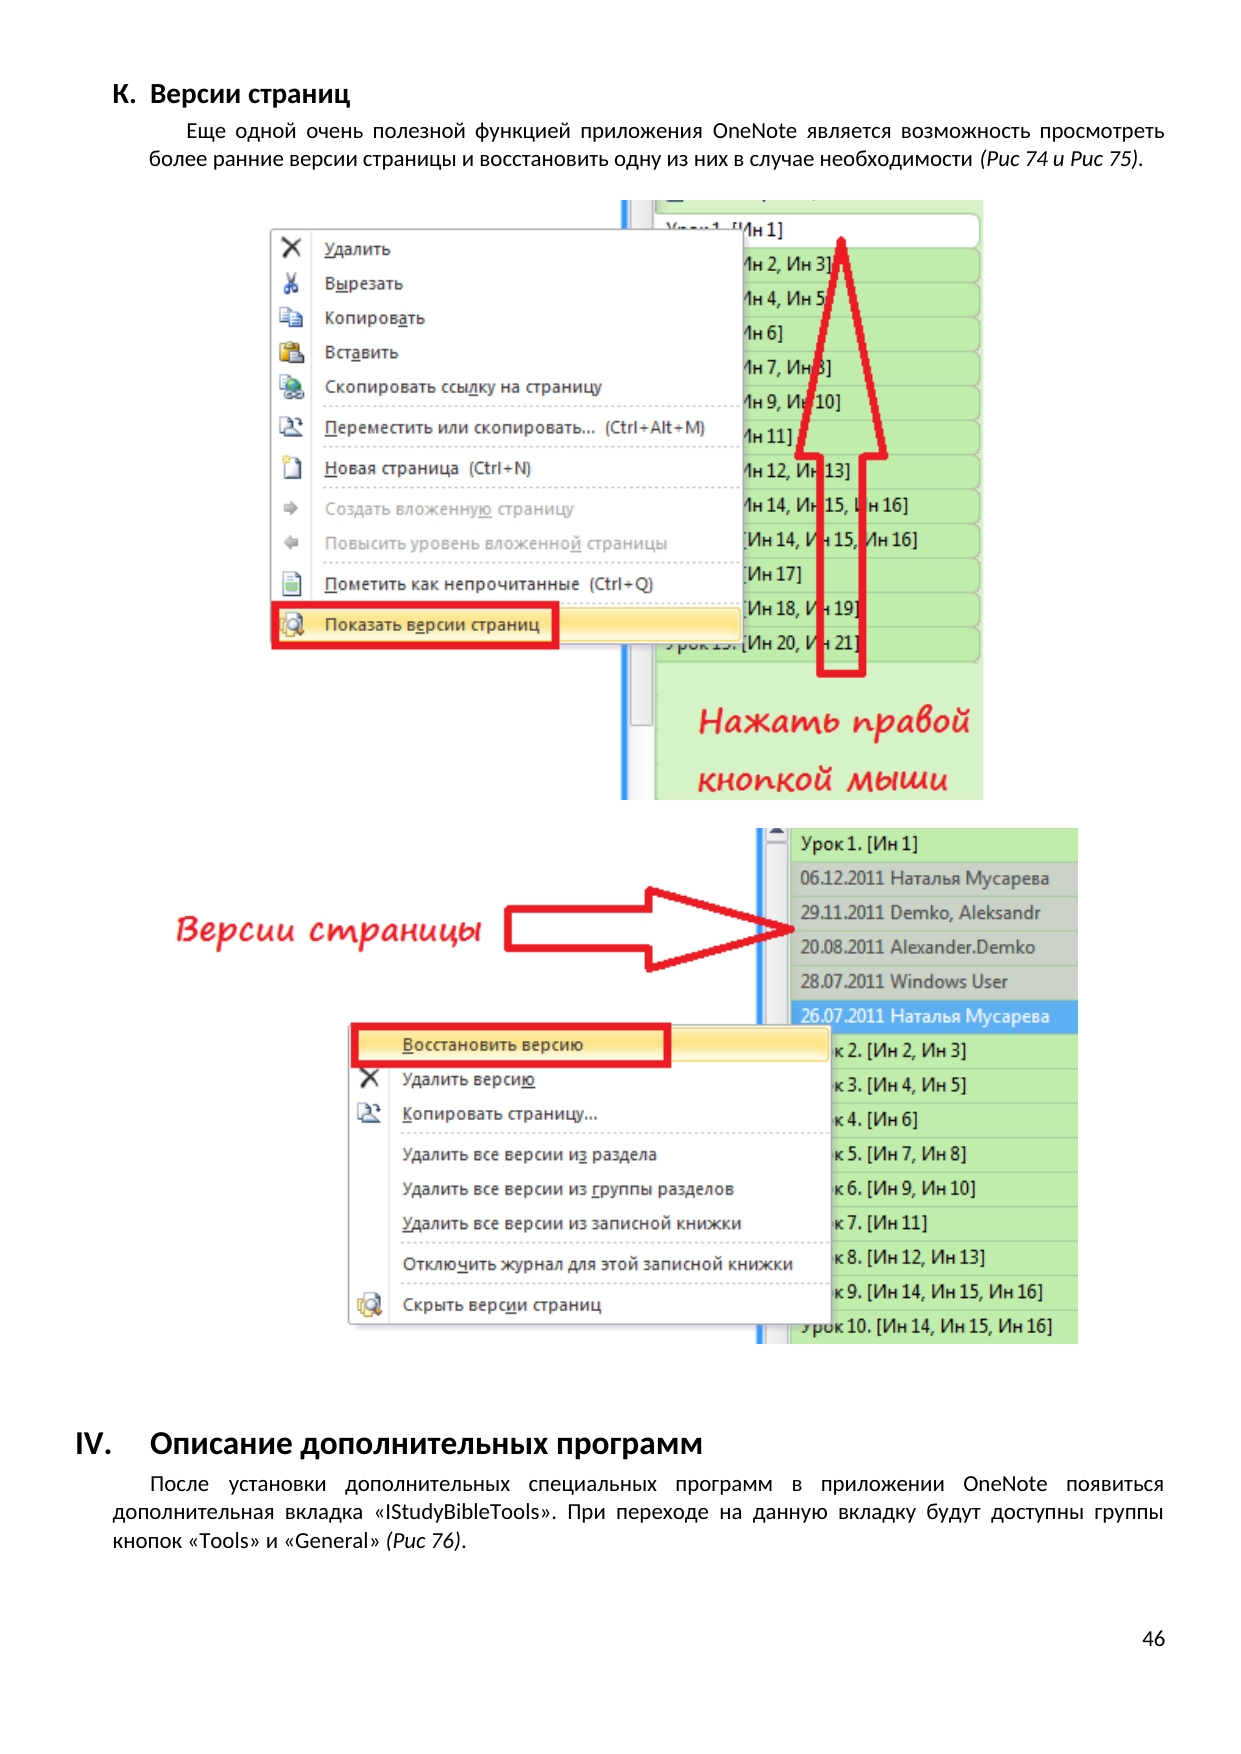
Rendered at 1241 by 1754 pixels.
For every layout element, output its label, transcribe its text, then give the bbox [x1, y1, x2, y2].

subtitle Описание дополнительных программ [112, 1422, 1165, 1463]
text После установки дополнительных специальных программ в приложении OneNote появиться дополнительная вкладка «IStudyBibleTools». При переходе на данную вкладку будут доступны группы кнопок «Tools» и «General» (Рис 76). [112, 1469, 1165, 1554]
text Еще одной очень полезной функцией приложения OneNote является возможность просмотреть более ранние версии страницы и восстановить одну из них в случае необходимости (Рис 74 и Рис 75). [149, 116, 1165, 172]
subtitle Версии страниц [112, 75, 1165, 111]
picture [162, 828, 1078, 1344]
picture [256, 200, 984, 800]
